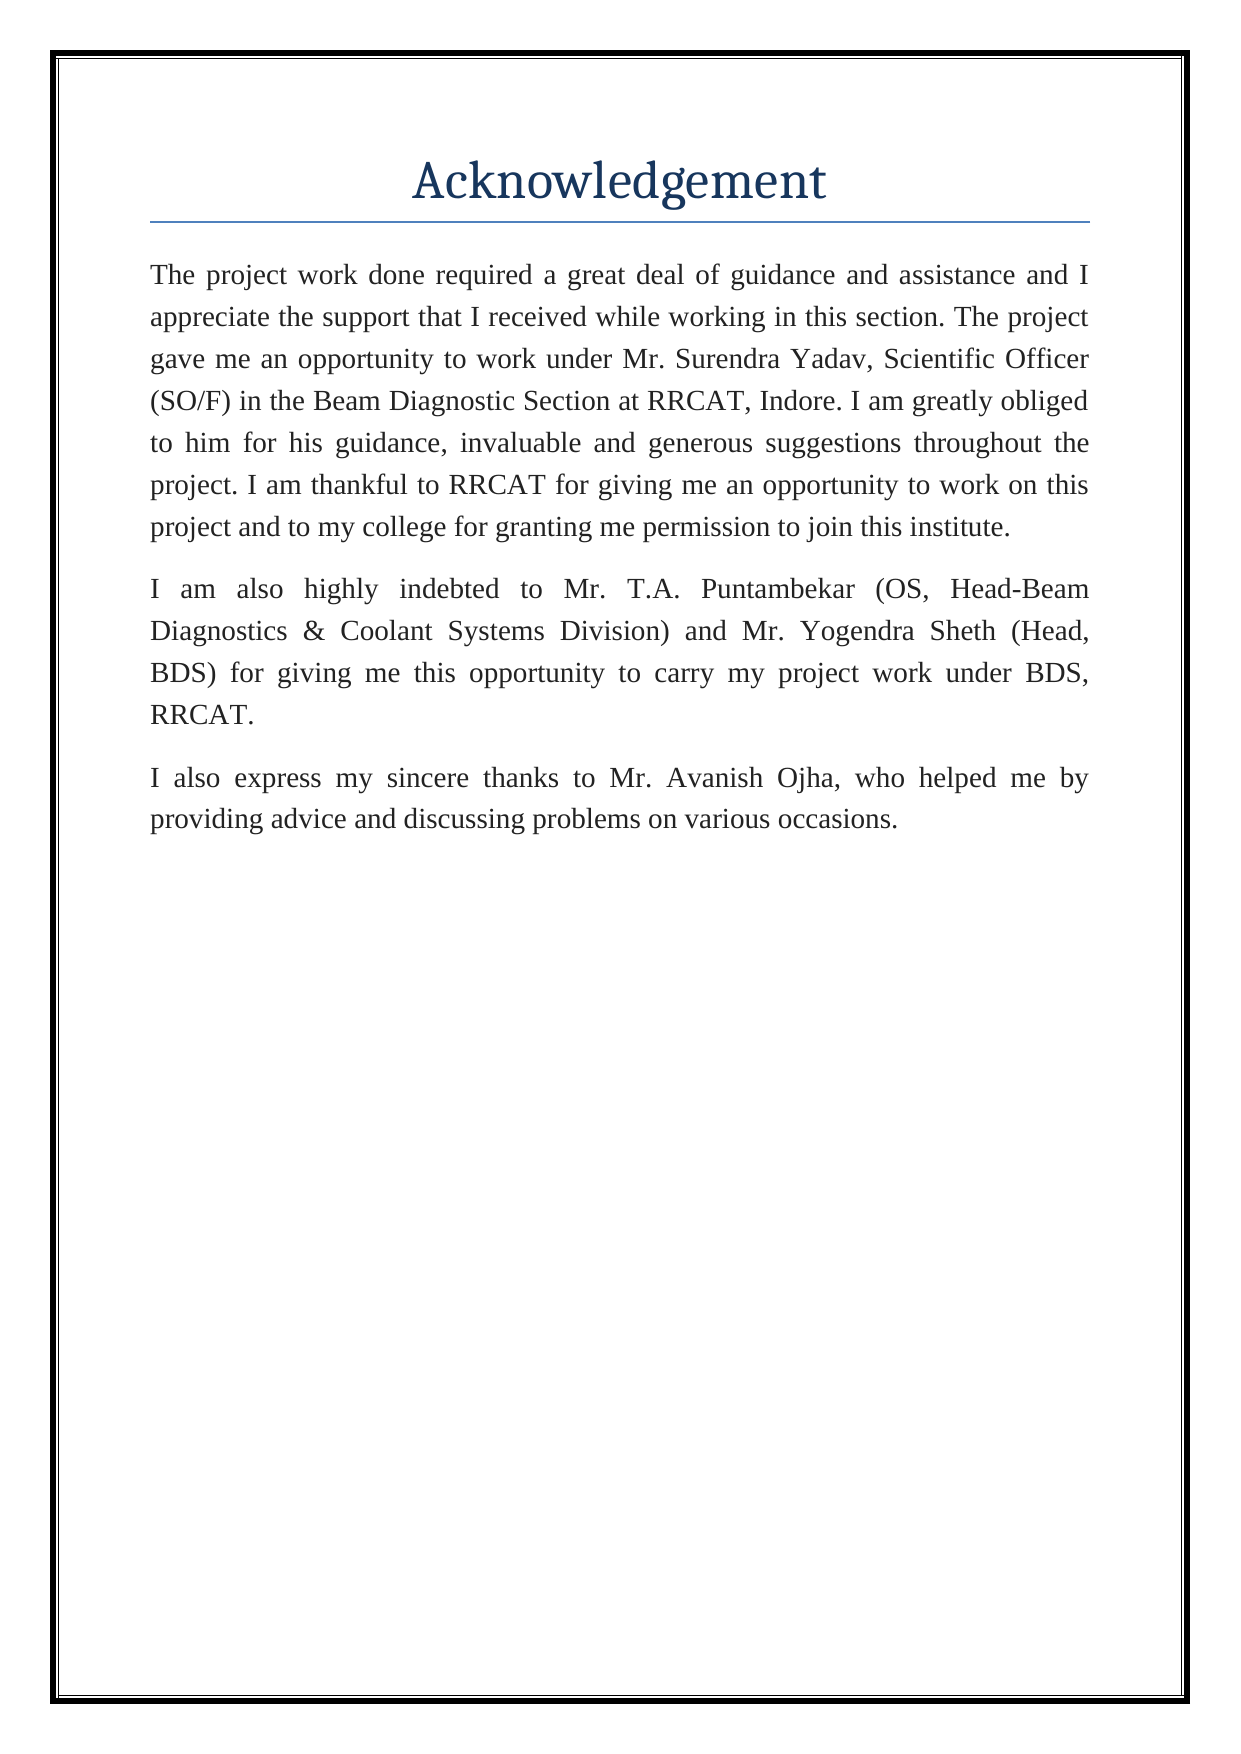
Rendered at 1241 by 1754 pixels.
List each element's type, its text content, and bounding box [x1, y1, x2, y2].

text I am also highly indebted to Mr. T.A. Puntambekar (OS, Head-Beam Diagnostics & Coolant Systems Division) and Mr. Yogendra Sheth (Head, BDS) for giving me this opportunity to carry my project work under BDS, RRCAT. [150, 571, 1090, 731]
text I also express my sincere thanks to Mr. Avanish Ojha, who helped me by providing advice and discussing problems on various occasions. [150, 760, 1090, 835]
text The project work done required a great deal of guidance and assistance and I appreciate the support that I received while working in this section. The project gave me an opportunity to work under Mr. Surendra Yadav, Scientific Officer (SO/F) in the Beam Diagnostic Section at RRCAT, Indore. I am greatly obliged to him for his guidance, invaluable and generous suggestions throughout the project. I am thankful to RRCAT for giving me an opportunity to work on this project and to my college for granting me permission to join this institute. [150, 257, 1090, 542]
title Acknowledgement [150, 150, 1090, 221]
